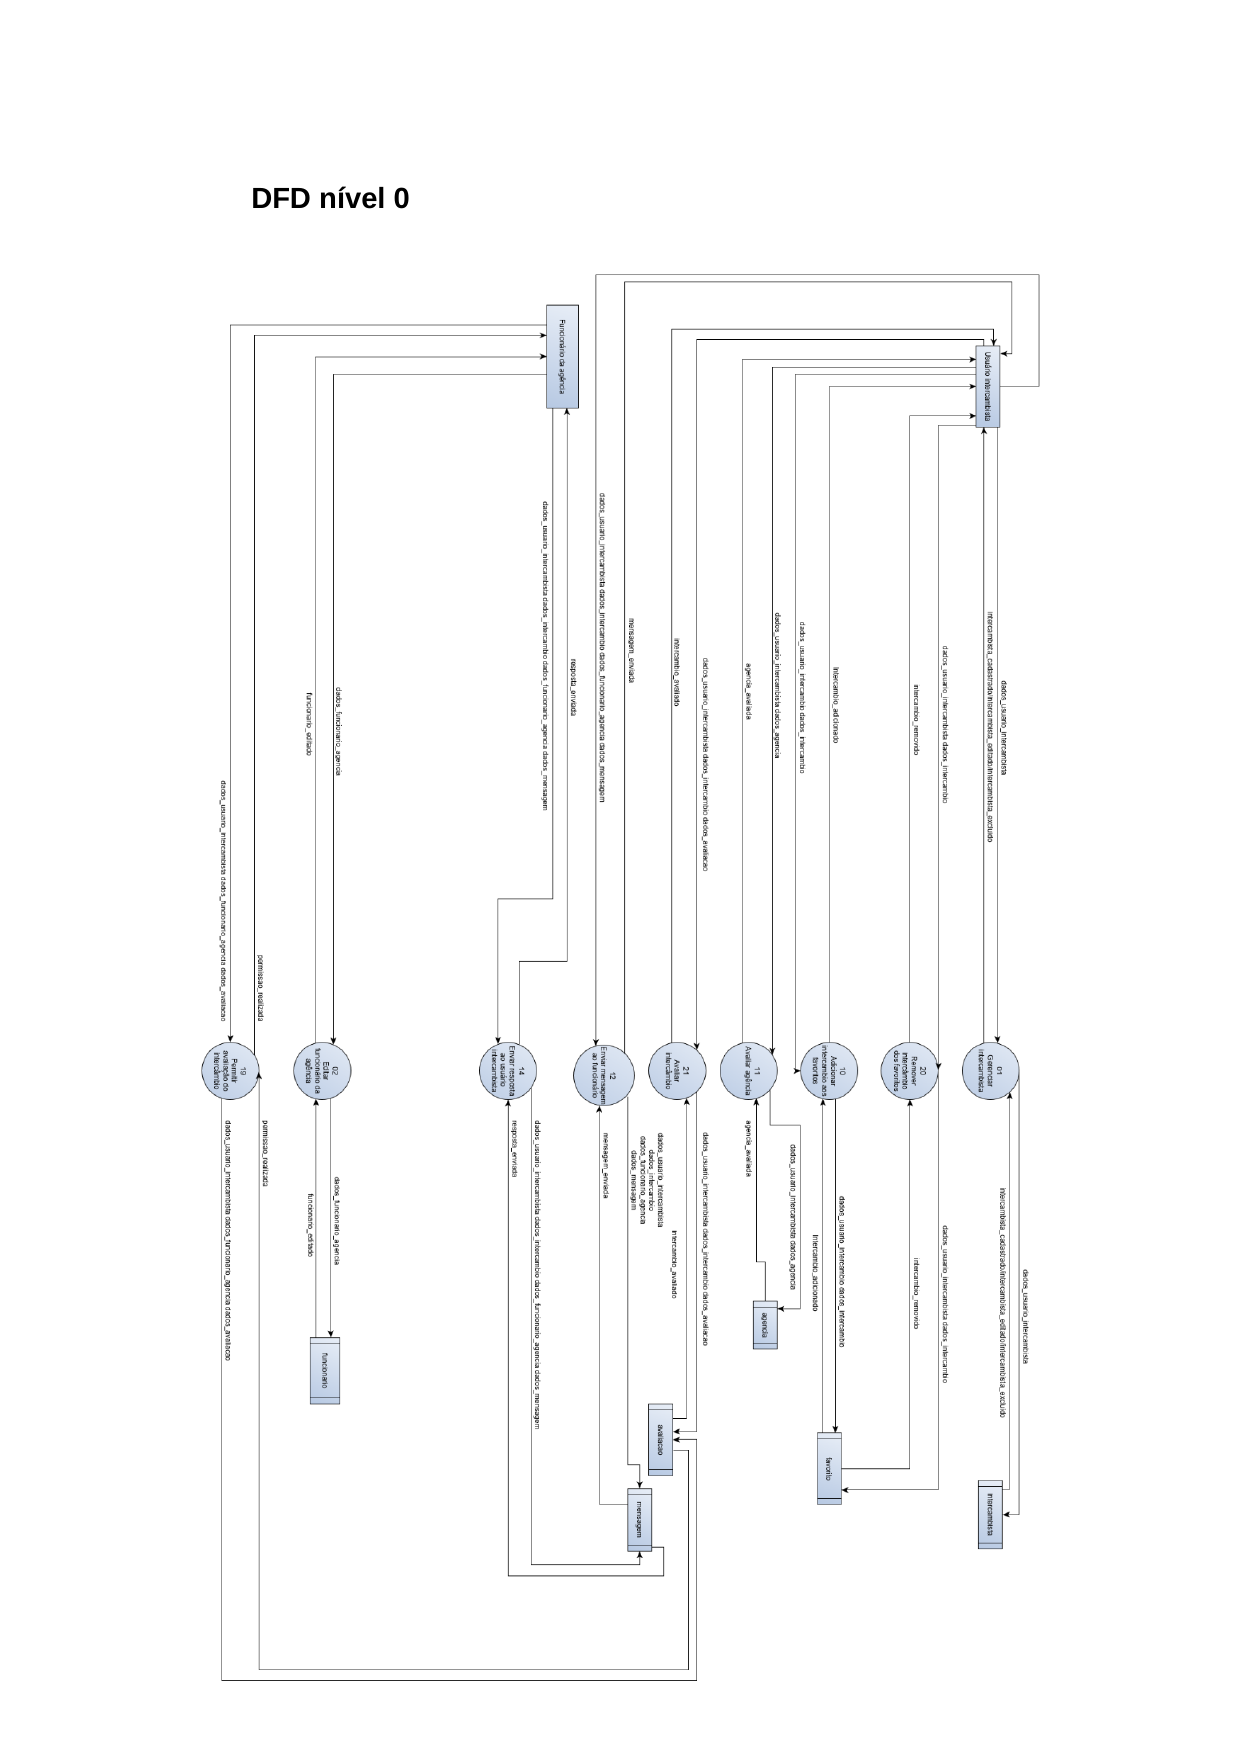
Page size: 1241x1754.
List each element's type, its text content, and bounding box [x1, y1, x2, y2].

picture [194, 267, 1048, 1687]
subtitle DFD nível 0 [177, 181, 1122, 215]
